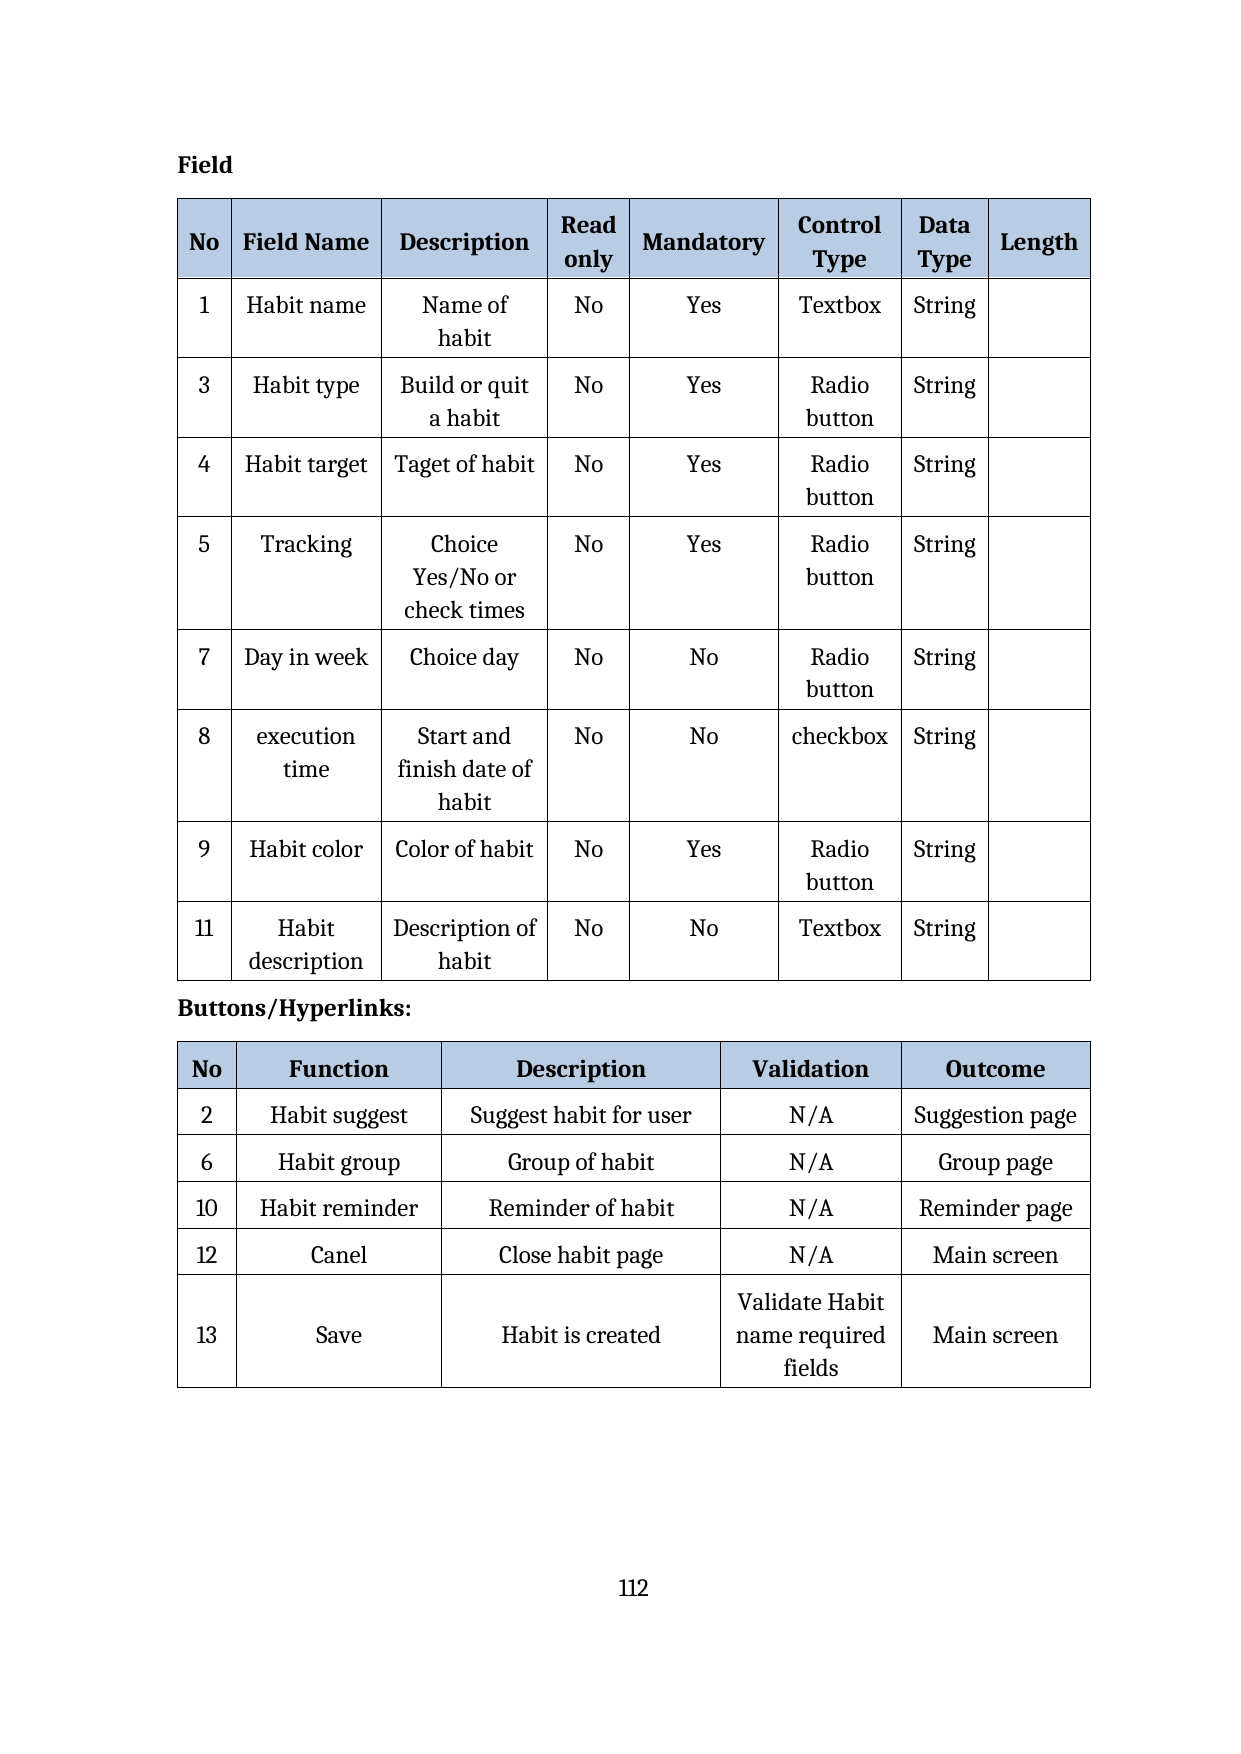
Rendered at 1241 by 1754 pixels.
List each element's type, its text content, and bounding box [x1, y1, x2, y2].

table_cell 11 [178, 902, 231, 980]
table_cell 6 [178, 1135, 236, 1181]
table_cell Start and finish date of habit [382, 710, 547, 821]
table_cell 2 [178, 1089, 236, 1134]
table_cell [989, 822, 1090, 901]
table_cell String [902, 517, 988, 629]
table_cell No [548, 630, 629, 708]
table_header Mandatory [630, 199, 778, 277]
table_cell No [548, 517, 629, 629]
table_cell N/A [721, 1229, 901, 1274]
table_cell Taget of habit [382, 438, 547, 516]
table_cell execution time [232, 710, 381, 821]
table_cell Validate Habit name required fields [721, 1275, 901, 1387]
table_cell Main screen [902, 1229, 1090, 1274]
table_cell Habit is created [442, 1275, 720, 1387]
table_cell Habit name [232, 279, 381, 357]
table_header Length [989, 199, 1090, 277]
table_cell Choice day [382, 630, 547, 708]
table_cell Group of habit [442, 1135, 720, 1181]
table_cell 13 [178, 1275, 236, 1387]
table_cell String [902, 358, 988, 437]
table_cell Name of habit [382, 279, 547, 357]
table_cell N/A [721, 1135, 901, 1181]
table_cell String [902, 438, 988, 516]
table_cell No [548, 358, 629, 437]
table_header Description [442, 1042, 720, 1088]
table_cell Reminder page [902, 1182, 1090, 1227]
table_cell [989, 358, 1090, 437]
table_cell [989, 438, 1090, 516]
table_cell Day in week [232, 630, 381, 708]
table_cell Radio button [779, 517, 901, 629]
table_cell [989, 902, 1090, 980]
table_cell No [548, 279, 629, 357]
table_cell Save [237, 1275, 441, 1387]
table_cell String [902, 279, 988, 357]
table_cell String [902, 710, 988, 821]
table_cell 7 [178, 630, 231, 708]
text Buttons/Hyperlinks: [177, 994, 1090, 1022]
table_cell Canel [237, 1229, 441, 1274]
table_header Description [382, 199, 547, 277]
table_cell checkbox [779, 710, 901, 821]
table_cell Close habit page [442, 1229, 720, 1274]
table_cell String [902, 822, 988, 901]
table_cell Habit color [232, 822, 381, 901]
table_cell Yes [630, 358, 778, 437]
table_cell 1 [178, 279, 231, 357]
table_cell Radio button [779, 358, 901, 437]
table_cell Habit suggest [237, 1089, 441, 1134]
table_cell Textbox [779, 902, 901, 980]
table_cell 10 [178, 1182, 236, 1227]
table_cell Reminder of habit [442, 1182, 720, 1227]
table_header No [178, 1042, 236, 1088]
table_cell No [630, 902, 778, 980]
table_header No [178, 199, 231, 277]
table_cell [989, 710, 1090, 821]
table_cell Color of habit [382, 822, 547, 901]
table_cell No [548, 822, 629, 901]
table_cell No [548, 710, 629, 821]
table_cell [989, 517, 1090, 629]
table_cell 4 [178, 438, 231, 516]
text Field [177, 151, 1090, 179]
table_cell Group page [902, 1135, 1090, 1181]
table_header Function [237, 1042, 441, 1088]
table_cell Habit target [232, 438, 381, 516]
table_header Data Type [902, 199, 988, 277]
table_cell Build or quit a habit [382, 358, 547, 437]
table_cell Suggestion page [902, 1089, 1090, 1134]
table_cell 3 [178, 358, 231, 437]
table_cell Radio button [779, 630, 901, 708]
table_cell 5 [178, 517, 231, 629]
table_cell Textbox [779, 279, 901, 357]
table_cell Yes [630, 822, 778, 901]
table_cell N/A [721, 1089, 901, 1134]
table_cell Radio button [779, 822, 901, 901]
table_header Field Name [232, 199, 381, 277]
table_cell String [902, 630, 988, 708]
table_cell String [902, 902, 988, 980]
table_cell [989, 279, 1090, 357]
table_cell Choice Yes/No or check times [382, 517, 547, 629]
table_cell Habit group [237, 1135, 441, 1181]
table_cell 8 [178, 710, 231, 821]
table_cell Tracking [232, 517, 381, 629]
table_header Validation [721, 1042, 901, 1088]
table_cell Yes [630, 438, 778, 516]
table_cell 12 [178, 1229, 236, 1274]
table_cell Habit type [232, 358, 381, 437]
table_header Outcome [902, 1042, 1090, 1088]
table_cell No [548, 902, 629, 980]
table_cell Yes [630, 279, 778, 357]
table_cell N/A [721, 1182, 901, 1227]
table_cell Main screen [902, 1275, 1090, 1387]
table_header Read only [548, 199, 629, 277]
table_cell [989, 630, 1090, 708]
table_cell Yes [630, 517, 778, 629]
table_cell Radio button [779, 438, 901, 516]
table_header Control Type [779, 199, 901, 277]
table_cell No [548, 438, 629, 516]
table_cell No [630, 710, 778, 821]
table_cell 9 [178, 822, 231, 901]
table_cell No [630, 630, 778, 708]
table_cell Description of habit [382, 902, 547, 980]
table_cell Habit reminder [237, 1182, 441, 1227]
table_cell Suggest habit for user [442, 1089, 720, 1134]
table_cell Habit description [232, 902, 381, 980]
